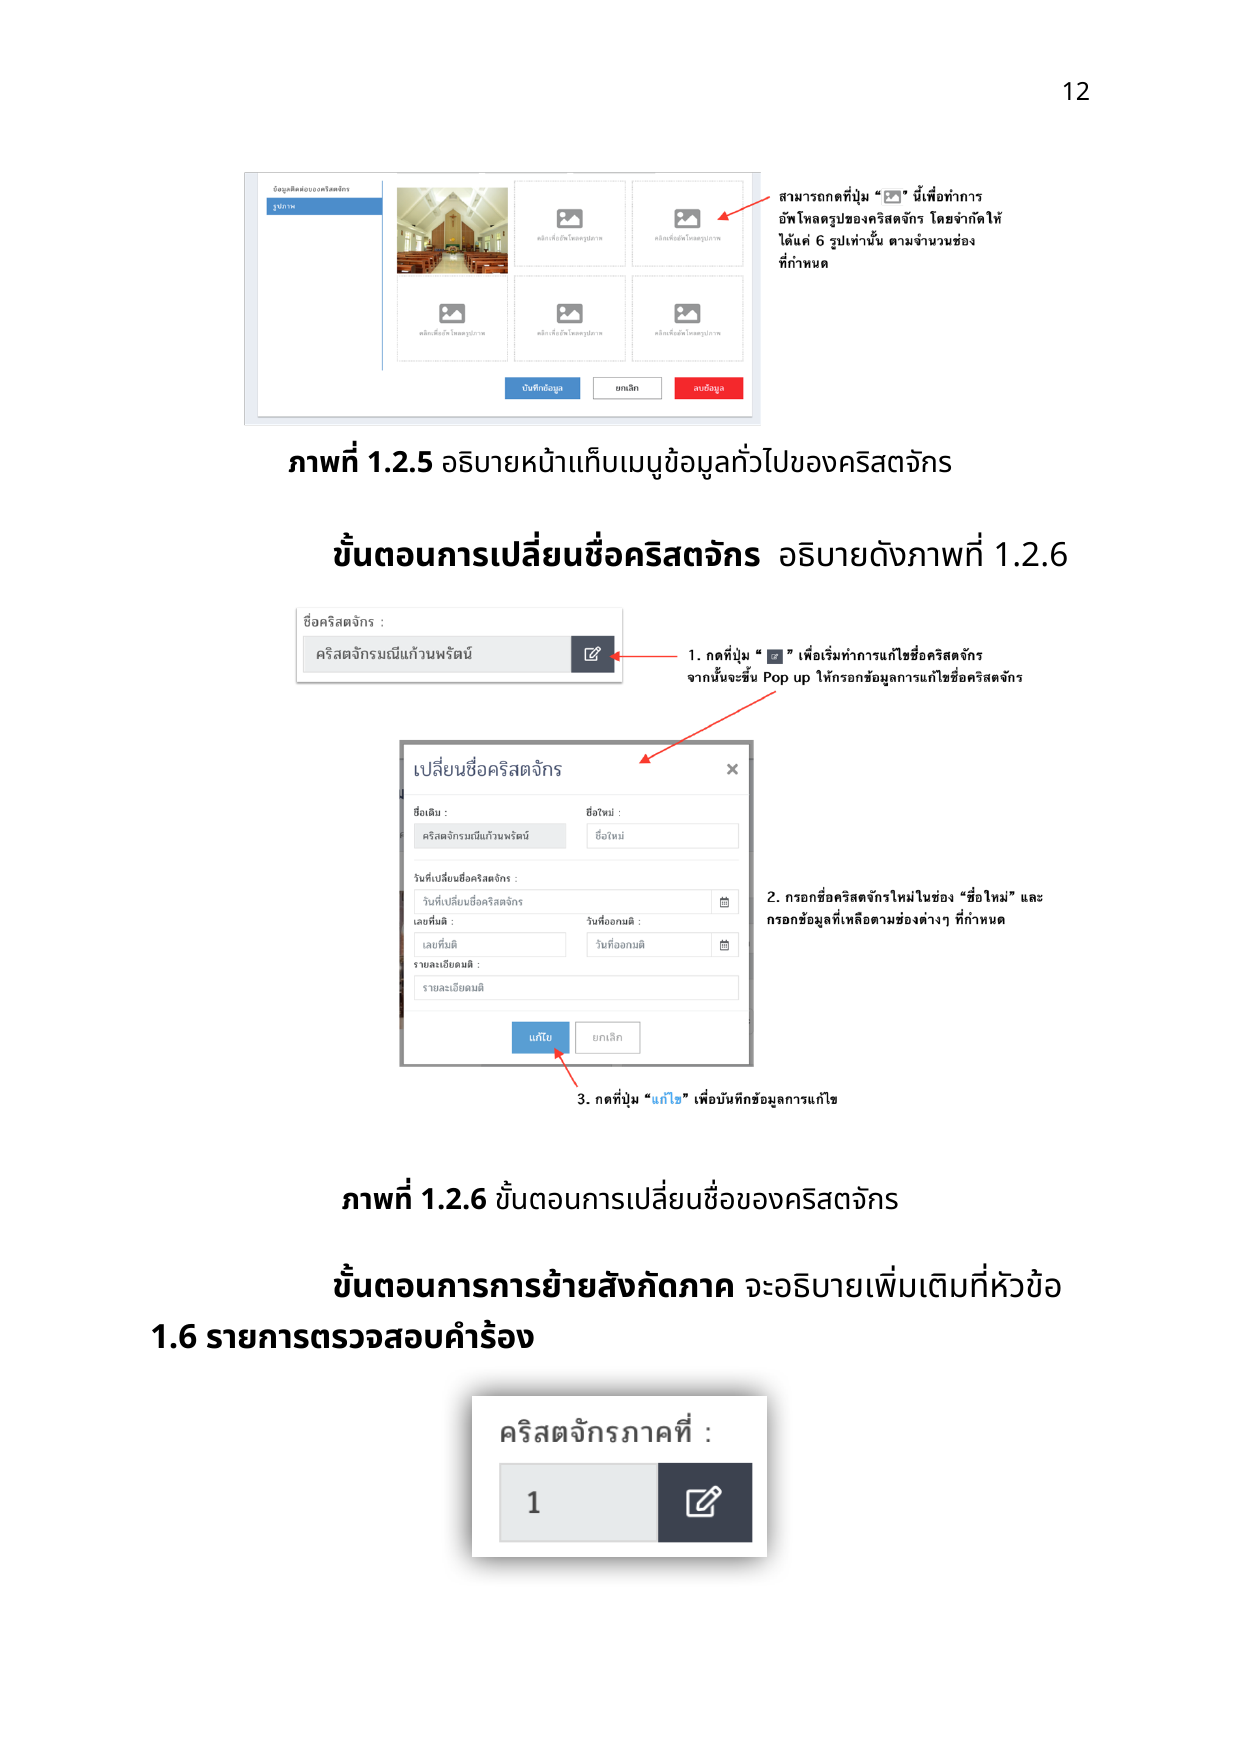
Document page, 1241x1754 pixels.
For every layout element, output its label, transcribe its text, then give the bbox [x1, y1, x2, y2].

picture [275, 581, 1073, 1133]
picture [472, 1396, 767, 1557]
text ขั้นตอนการเปลี่ยนชื่อคริสตจักร อธิบายดังภาพที่ 1.2.6 [150, 531, 1090, 581]
text ขั้นตอนการการย้ายสังกัดภาค จะอธิบายเพิ่มเติมที่หัวข้อ 1.6 รายการตรวจสอบคำร้อง [150, 1262, 1090, 1363]
text ภาพที่ 1.2.5 อธิบายหน้าแท็บเมนูข้อมูลทั่วไปของคริสตจักร [150, 441, 1090, 485]
text ภาพที่ 1.2.6 ขั้นตอนการเปลี่ยนชื่อของคริสตจักร [150, 1178, 1090, 1222]
picture [221, 150, 1019, 441]
